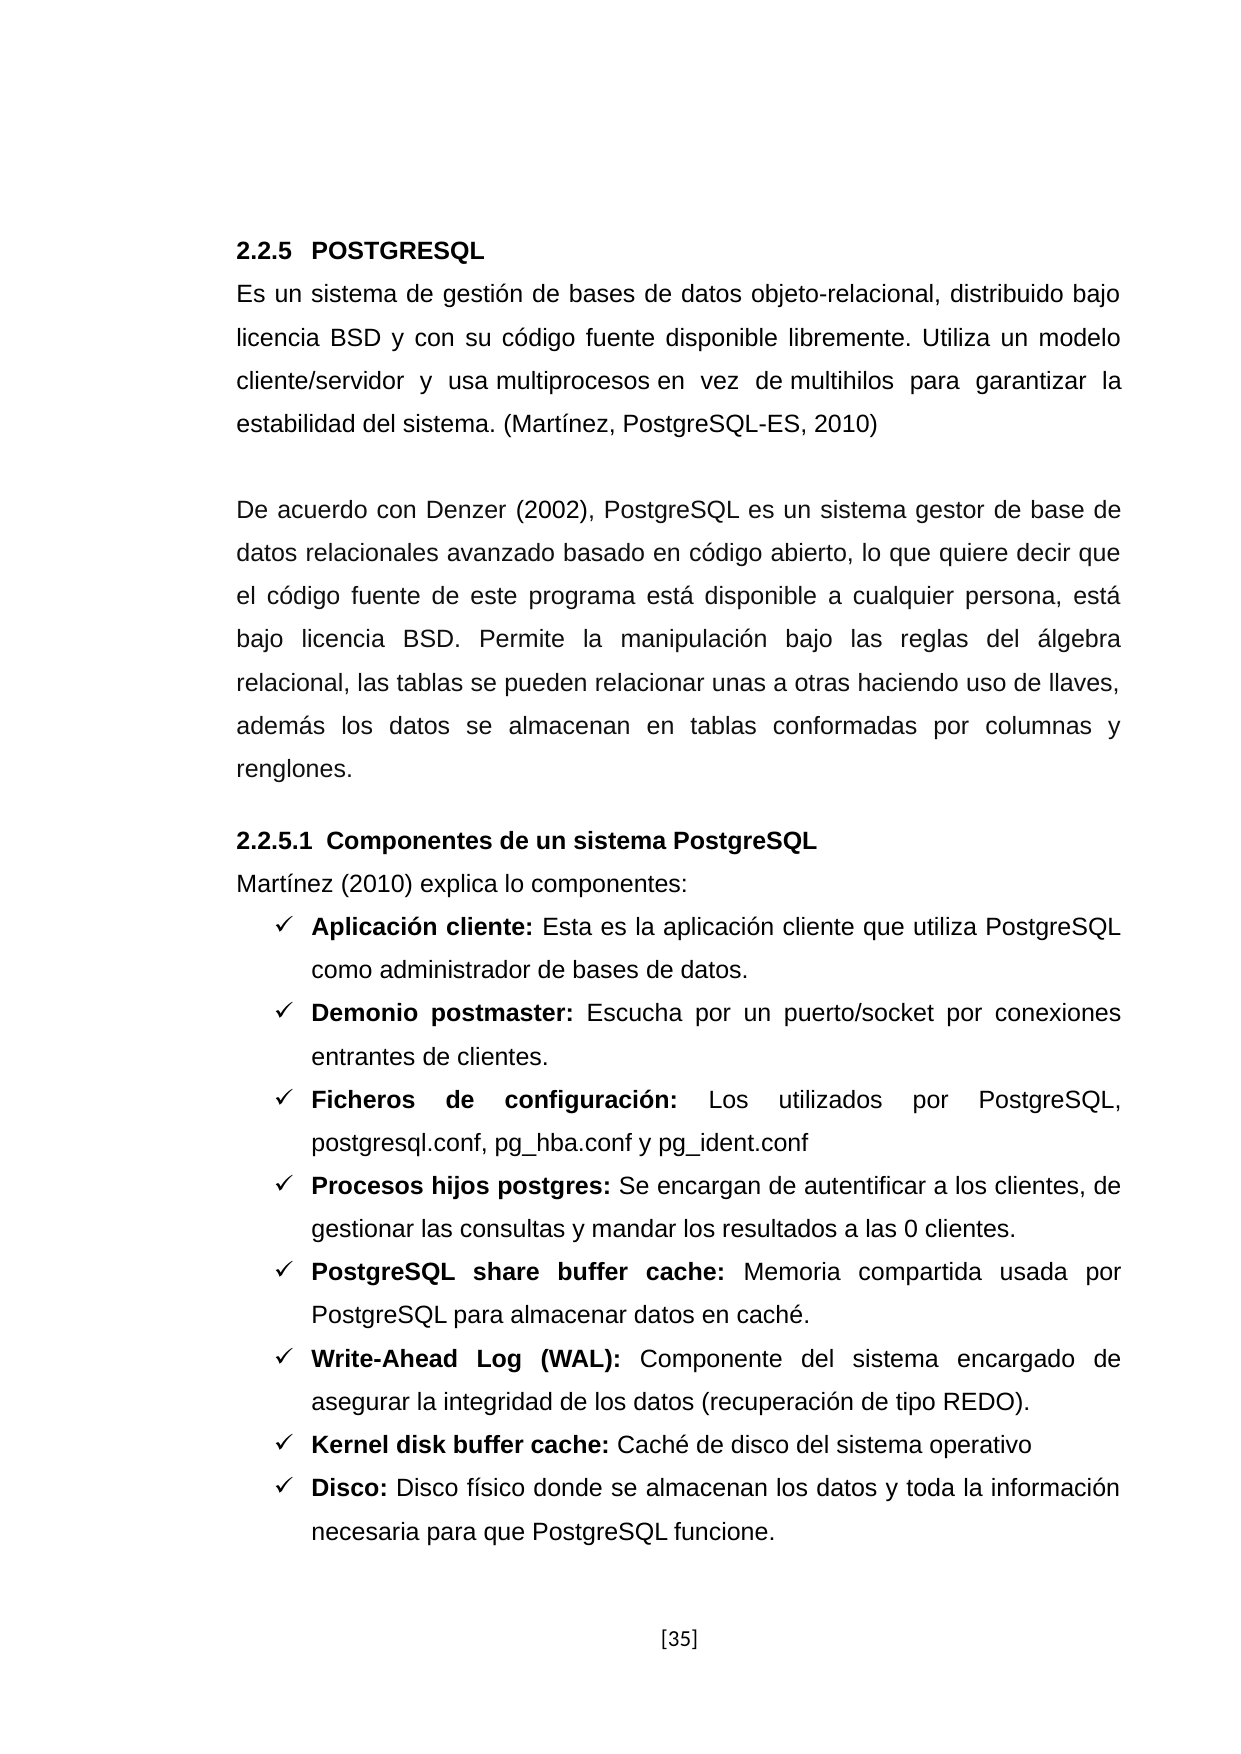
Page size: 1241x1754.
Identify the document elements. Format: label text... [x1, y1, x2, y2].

list PostgreSQL share buffer cache: Memoria compartida usada por PostgreSQL para almacenar datos en caché. [274, 1257, 1122, 1329]
list Disco: Disco físico donde se almacenan los datos y toda la información necesaria para que PostgreSQL funcione. [274, 1473, 1122, 1545]
subtitle POSTGRESQL [236, 236, 1122, 265]
list Demonio postmaster: Escucha por un puerto/socket por conexiones entrantes de clientes. [274, 998, 1122, 1070]
list Ficheros de configuración: Los utilizados por PostgreSQL, postgresql.conf, pg_hba.conf y pg_ident.conf [274, 1084, 1122, 1157]
list Procesos hijos postgres: Se encargan de autentificar a los clientes, de gestionar las consultas y mandar los resultados a las 0 clientes. [274, 1171, 1122, 1243]
text Martínez explica lo componentes: [236, 869, 1122, 897]
text Es un sistema de gestión de bases de datos objeto-relacional, distribuido bajo licencia BSD y con su código fuente disponible libremente. Utiliza un modelo cliente/servidor y usa multiprocesos en vez de multihilos para garantizar la estabilidad del sistema. [236, 279, 1122, 437]
list Aplicación cliente: Esta es la aplicación cliente que utiliza PostgreSQL como administrador de bases de datos. [274, 912, 1122, 984]
list Kernel disk buffer cache: Caché de disco del sistema operativo [274, 1430, 1122, 1459]
text De acuerdo con Denzer , PostgreSQL es un sistema gestor de base de datos relacionales avanzado basado en código abierto, lo que quiere decir que el código fuente de este programa está disponible a cualquier persona, está bajo licencia BSD. Permite la manipulación bajo las reglas del álgebra relacional, las tablas se pueden relacionar unas a otras haciendo uso de llaves, además los datos se almacenan en tablas conformadas por columnas y renglones. [236, 495, 1122, 782]
subtitle Componentes de un sistema PostgreSQL [236, 826, 1122, 854]
list Write-Ahead Log (WAL): Componente del sistema encargado de asegurar la integridad de los datos (recuperación de tipo REDO). [274, 1344, 1122, 1416]
